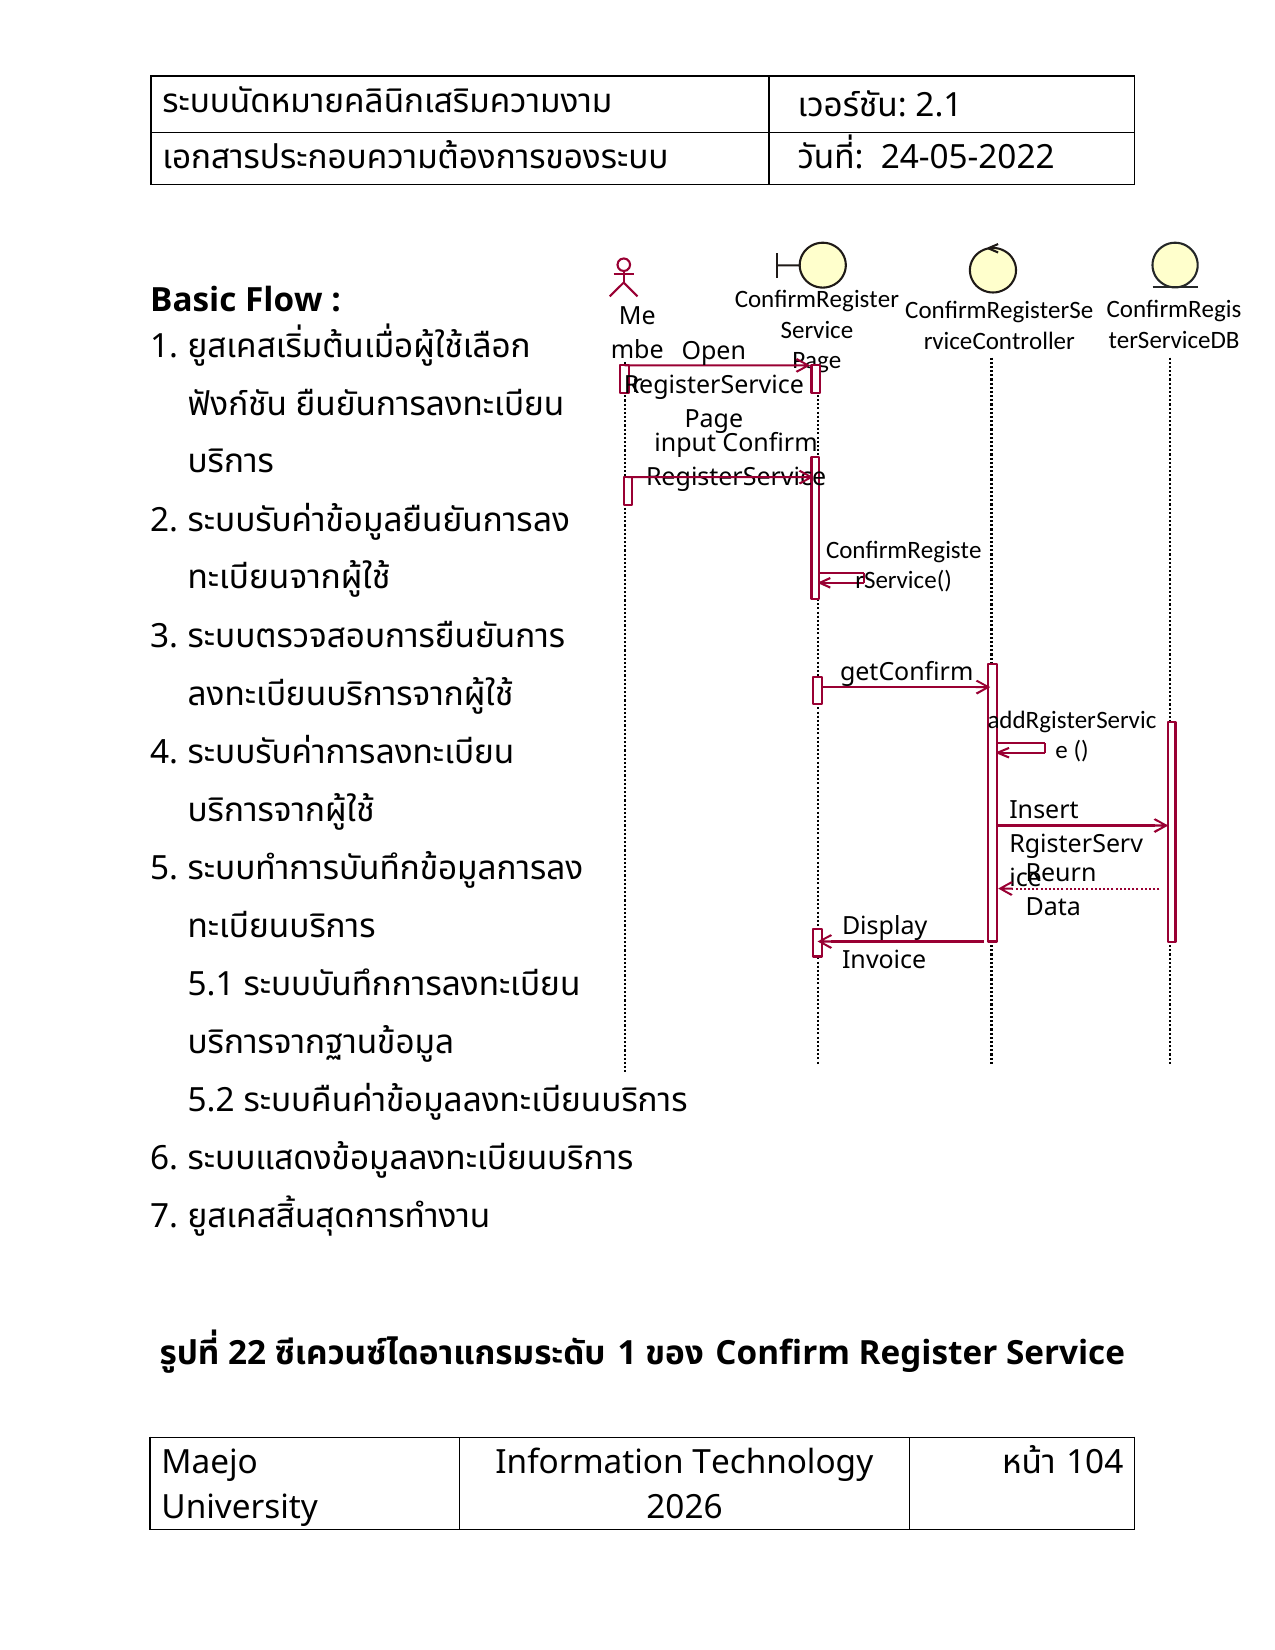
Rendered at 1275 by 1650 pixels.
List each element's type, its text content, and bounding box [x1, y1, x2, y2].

text รูปที่ 22 ซีเควนซ์ไดอาแกรมระดับ 1 ของ Confirm Register Service [150, 1329, 1134, 1379]
list ยูสเคสเริ่มต้นเมื่อผู้ใช้เลือกฟังก์ชัน ยืนยันการลงทะเบียนบริการ [150, 321, 1134, 488]
list ระบบแสดงข้อมูลลงทะเบียนบริการ [150, 1134, 1134, 1184]
text Basic Flow : [150, 276, 1134, 321]
list ระบบรับค่าข้อมูลยืนยันการลงทะเบียนจากผู้ใช้ [150, 495, 1134, 604]
list ระบบตรวจสอบการยืนยันการลงทะเบียนบริการจากผู้ใช้ [150, 611, 1134, 720]
list 5.1 ระบบบันทึกการลงทะเบียนบริการจากฐานข้อมูล [187, 959, 1134, 1068]
list ระบบรับค่าการลงทะเบียนบริการจากผู้ใช้ [150, 727, 1134, 836]
list ระบบทำการบันทึกข้อมูลการลงทะเบียนบริการ [150, 843, 1134, 952]
list 5.2 ระบบคืนค่าข้อมูลลงทะเบียนบริการ [187, 1076, 1134, 1126]
list ยูสเคสสิ้นสุดการทำงาน [150, 1192, 1134, 1242]
